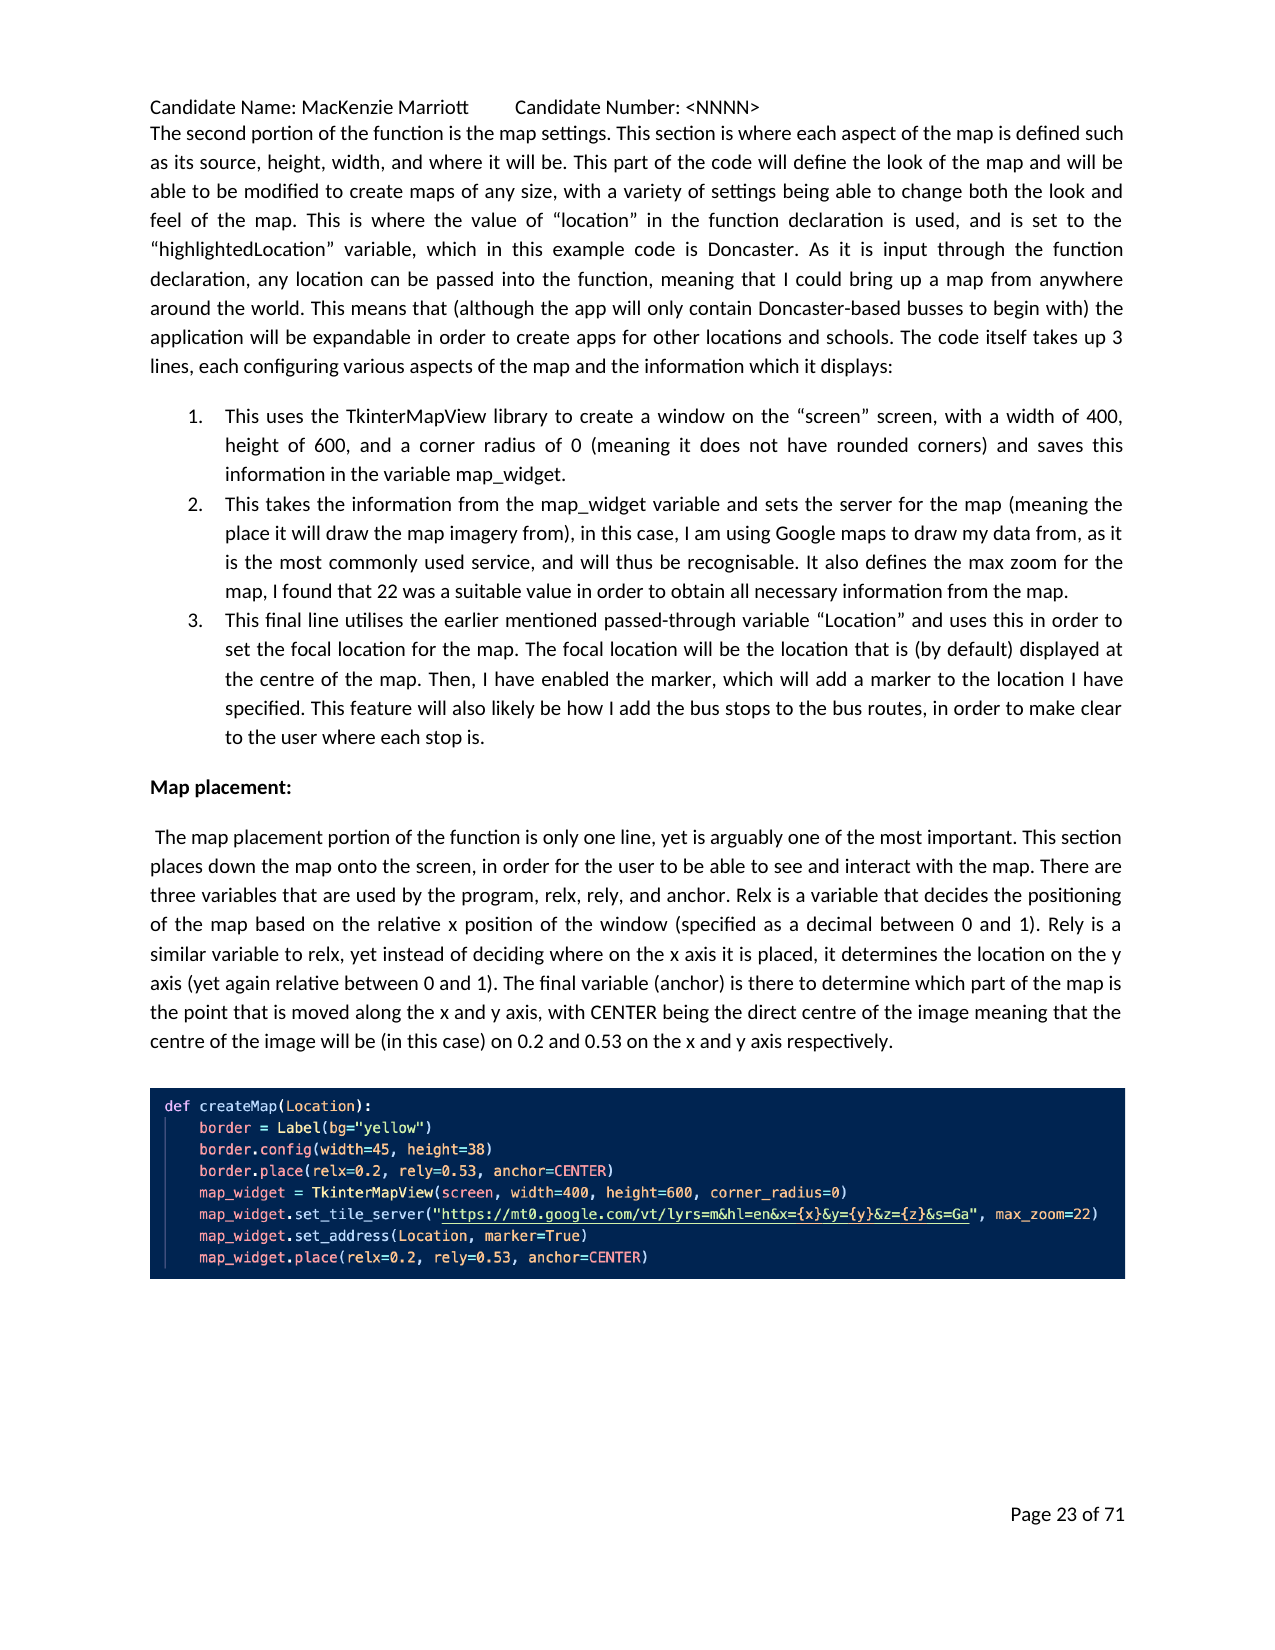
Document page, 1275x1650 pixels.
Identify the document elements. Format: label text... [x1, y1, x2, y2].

text The second portion of the function is the map settings. This section is where each aspect of the map is defined such as its source, height, width, and where it will be. This part of the code will define the look of the map and will be able to be modified to create maps of any size, with a variety of settings being able to change both the look and feel of the map. This is where the value of “location” in the function declaration is used, and is set to the “highlightedLocation” variable, which in this example code is Doncaster. As it is input through the function declaration, any location can be passed into the function, meaning that I could bring up a map from anywhere around the world. This means that (although the app will only contain Doncaster-based busses to begin with) the application will be expandable in order to create apps for other locations and schools. The code itself takes up 3 lines, each configuring various aspects of the map and the information which it displays: [150, 120, 1125, 379]
list This final line utilises the earlier mentioned passed-through variable “Location” and uses this in order to set the focal location for the map. The focal location will be the location that is (by default) displayed at the centre of the map. Then, I have enabled the marker, which will add a marker to the location I have specified. This feature will also likely be how I add the bus stops to the bus routes, in order to make clear to the user where each stop is. [187, 607, 1125, 749]
text The map placement portion of the function is only one line, yet is arguably one of the most important. This section places down the map onto the screen, in order for the user to be able to see and interact with the map. There are three variables that are used by the program, relx, rely, and anchor. Relx is a variable that decides the positioning of the map based on the relative x position of the window (specified as a decimal between 0 and 1). Rely is a similar variable to relx, yet instead of deciding where on the x axis it is placed, it determines the location on the y axis (yet again relative between 0 and 1). The final variable (anchor) is there to determine which part of the map is the point that is moved along the x and y axis, with CENTER being the direct centre of the image meaning that the centre of the image will be (in this case) on 0.2 and 0.53 on the x and y axis respectively. [150, 824, 1125, 1054]
text Map placement: [150, 774, 1125, 799]
list This uses the TkinterMapView library to create a window on the “screen” screen, with a width of 400, height of 600, and a corner radius of 0 (meaning it does not have rounded corners) and saves this information in the variable map_widget. [187, 403, 1125, 487]
list This takes the information from the map_widget variable and sets the server for the map (meaning the place it will draw the map imagery from), in this case, I am using Google maps to draw my data from, as it is the most commonly used service, and will thus be recognisable. It also defines the max zoom for the map, I found that 22 was a suitable value in order to obtain all necessary information from the map. [187, 491, 1125, 604]
picture [150, 1088, 1125, 1279]
